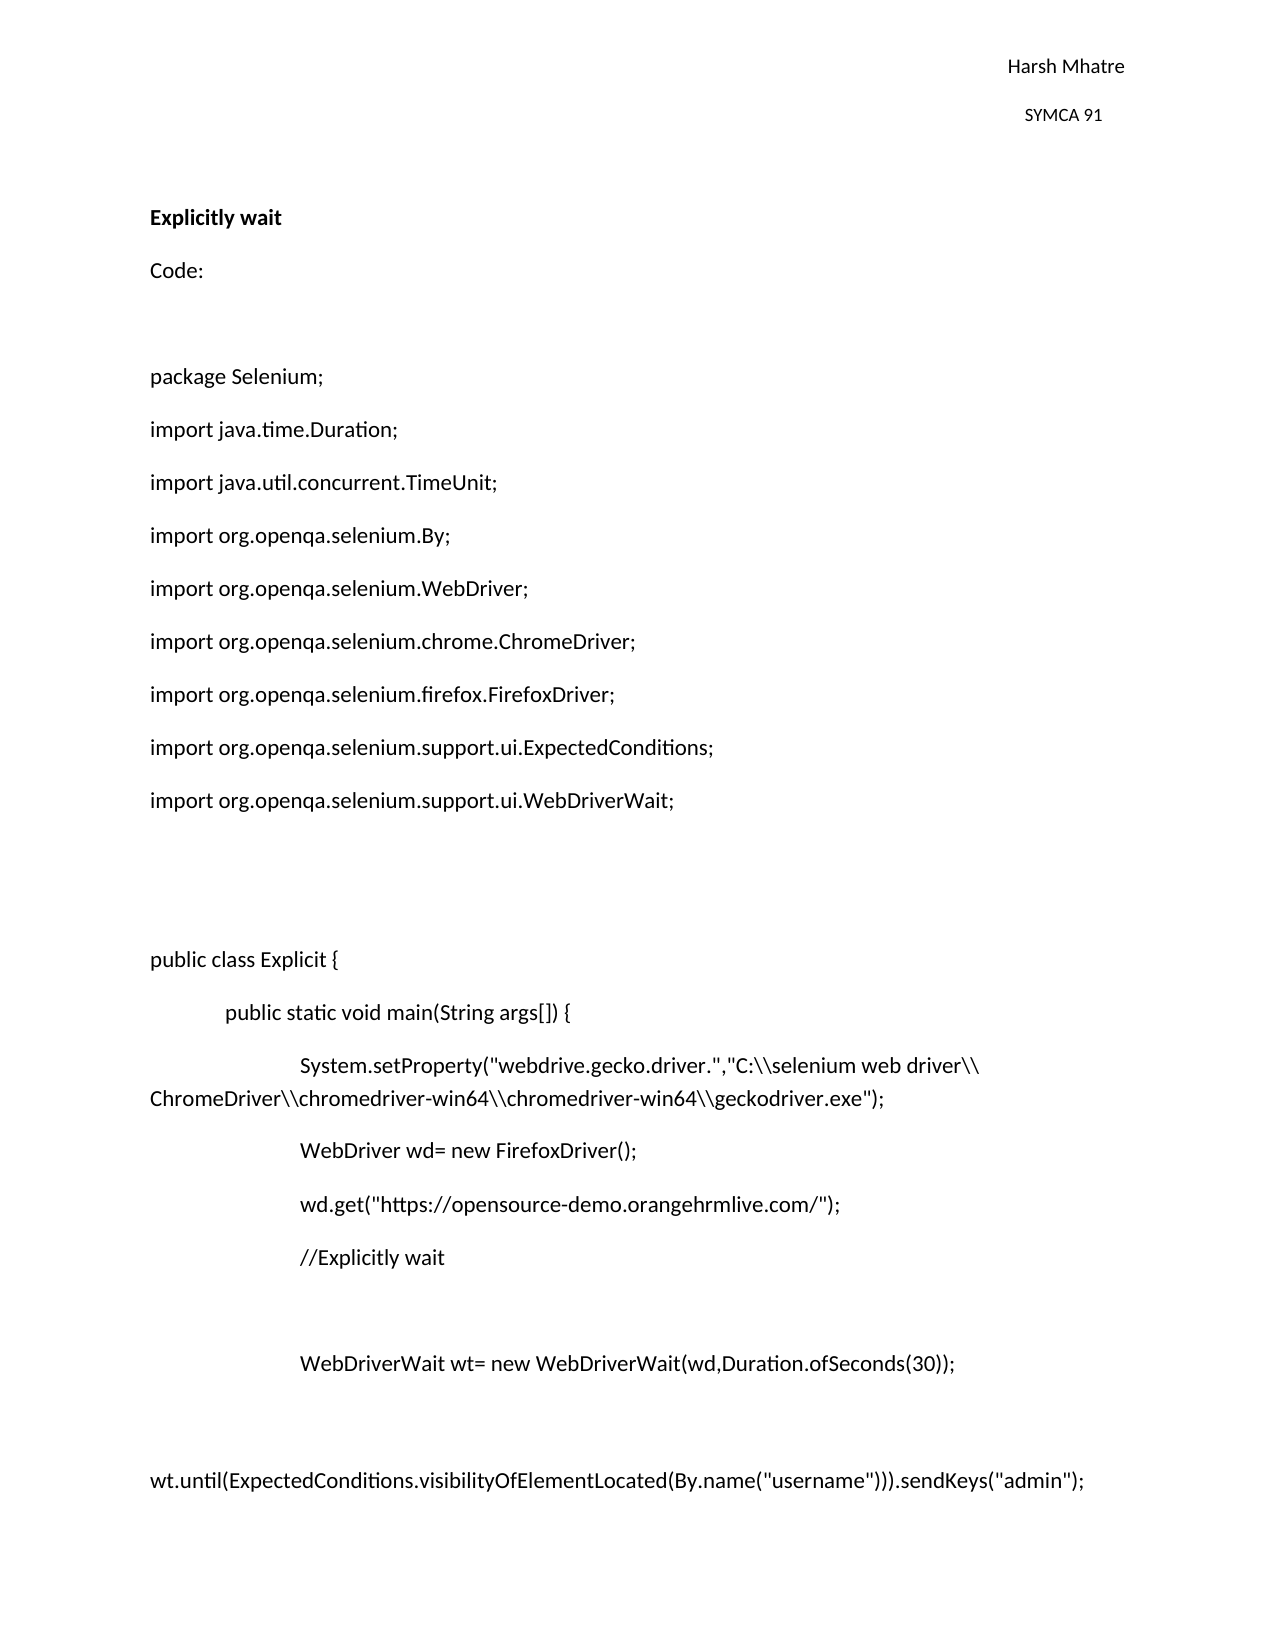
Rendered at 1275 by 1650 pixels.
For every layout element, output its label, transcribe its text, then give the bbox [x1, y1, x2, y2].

text wd.get("https://opensource-demo.orangehrmlive.com/"); [150, 1190, 1125, 1218]
text public class Explicit { [150, 945, 1125, 973]
text package Selenium; [150, 362, 1125, 390]
text import org.openqa.selenium.support.ui.ExpectedConditions; [150, 733, 1125, 761]
text Code: [150, 256, 1125, 284]
text import java.util.concurrent.TimeUnit; [150, 468, 1125, 496]
text import org.openqa.selenium.WebDriver; [150, 574, 1125, 602]
text public static void main(String args[]) { [150, 998, 1125, 1026]
text WebDriver wd= new FirefoxDriver(); [150, 1137, 1125, 1165]
text System.setProperty("webdrive.gecko.driver.","C:\\selenium web driver\\ChromeDriver\\chromedriver-win64\\chromedriver-win64\\geckodriver.exe"); [150, 1051, 1125, 1112]
text //Explicitly wait [150, 1243, 1125, 1271]
text import org.openqa.selenium.By; [150, 521, 1125, 549]
text wt.until(ExpectedConditions.visibilityOfElementLocated(By.name("username"))).sendKeys("admin"); [150, 1402, 1125, 1494]
text import org.openqa.selenium.chrome.ChromeDriver; [150, 627, 1125, 655]
text import org.openqa.selenium.firefox.FirefoxDriver; [150, 680, 1125, 708]
text Explicitly wait [150, 203, 1125, 231]
text import org.openqa.selenium.support.ui.WebDriverWait; [150, 786, 1125, 814]
text import java.time.Duration; [150, 415, 1125, 443]
text WebDriverWait wt= new WebDriverWait(wd,Duration.ofSeconds(30)); [150, 1349, 1125, 1377]
